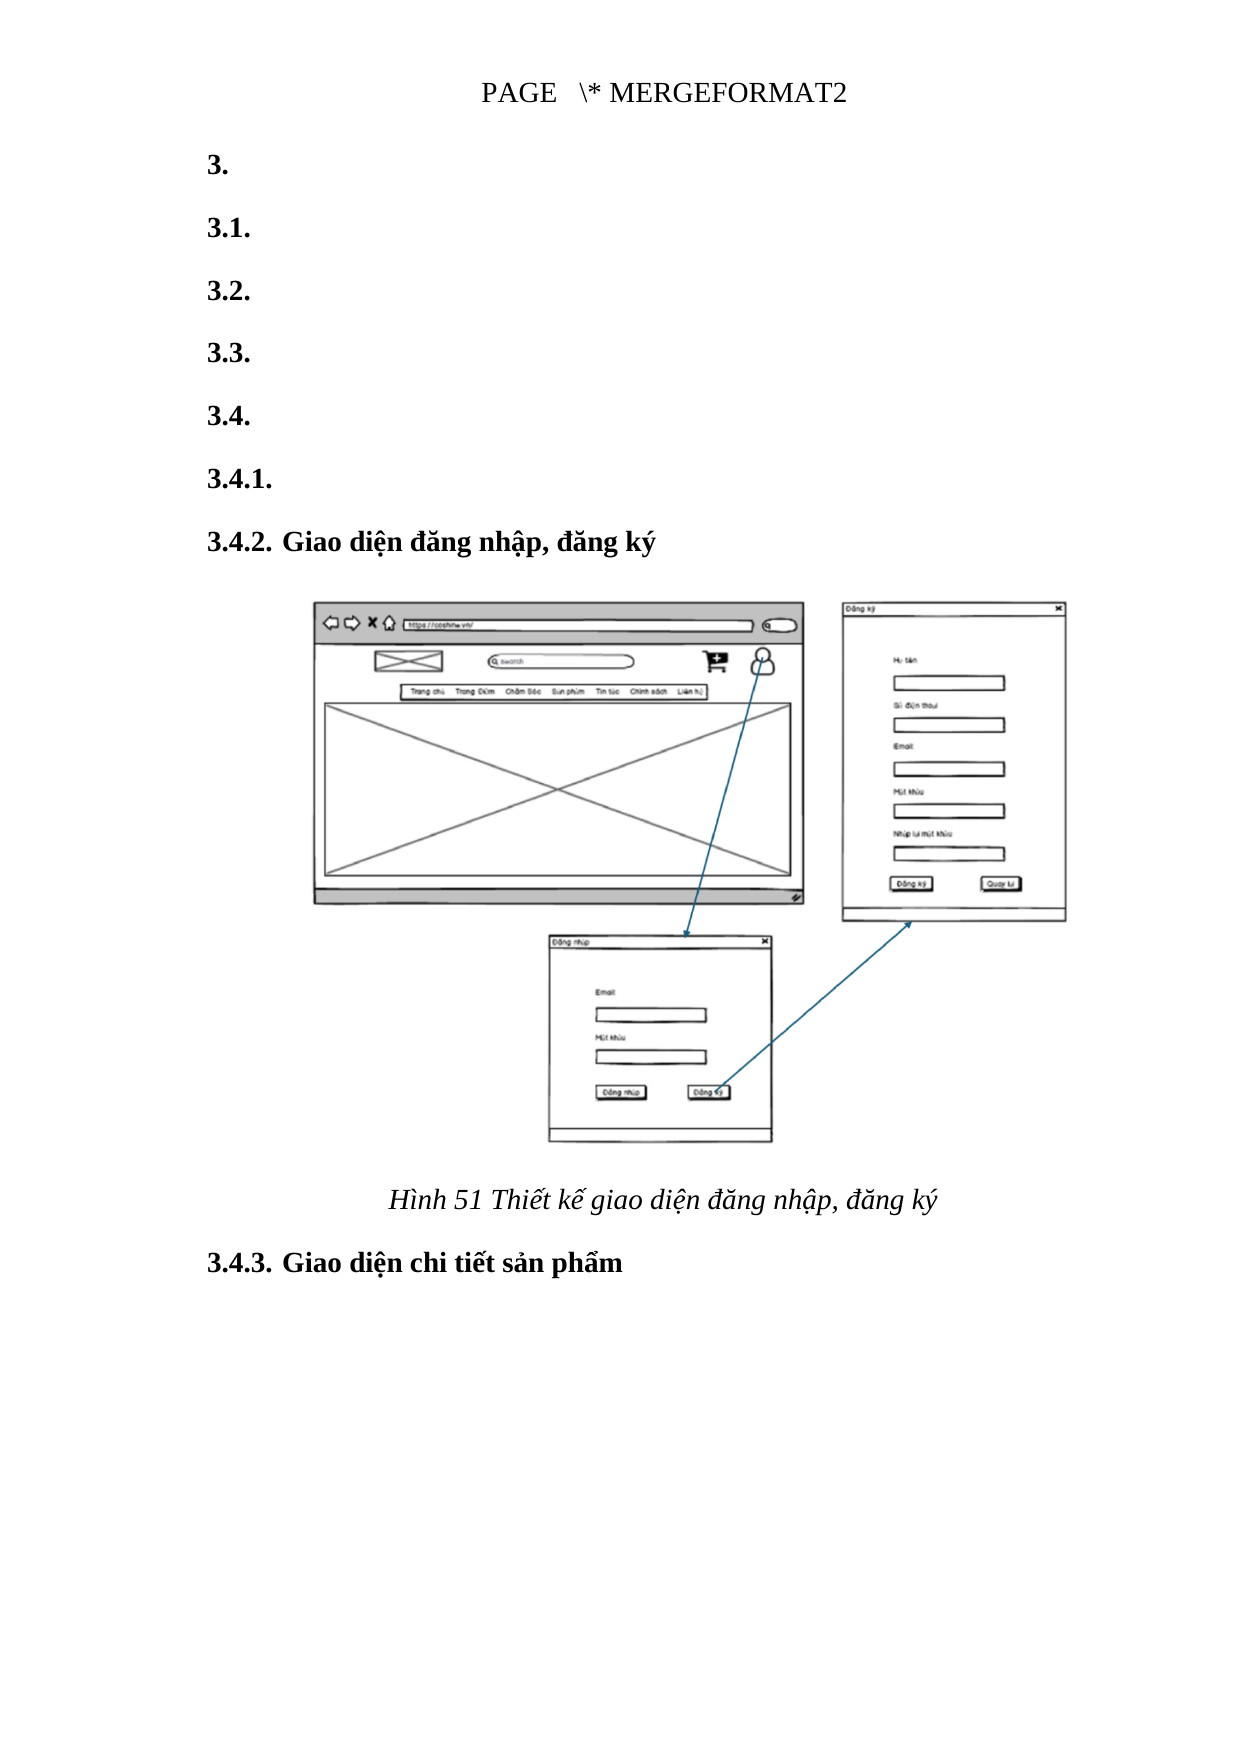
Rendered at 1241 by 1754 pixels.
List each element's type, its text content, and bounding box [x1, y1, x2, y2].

subtitle Giao diện đăng nhập, đăng ký [207, 524, 1122, 557]
text Hình 51 Thiết kế giao diện đăng nhập, đăng ký [207, 1182, 1122, 1216]
picture [281, 586, 1102, 1153]
subtitle Giao diện chi tiết sản phẩm [207, 1245, 1122, 1278]
